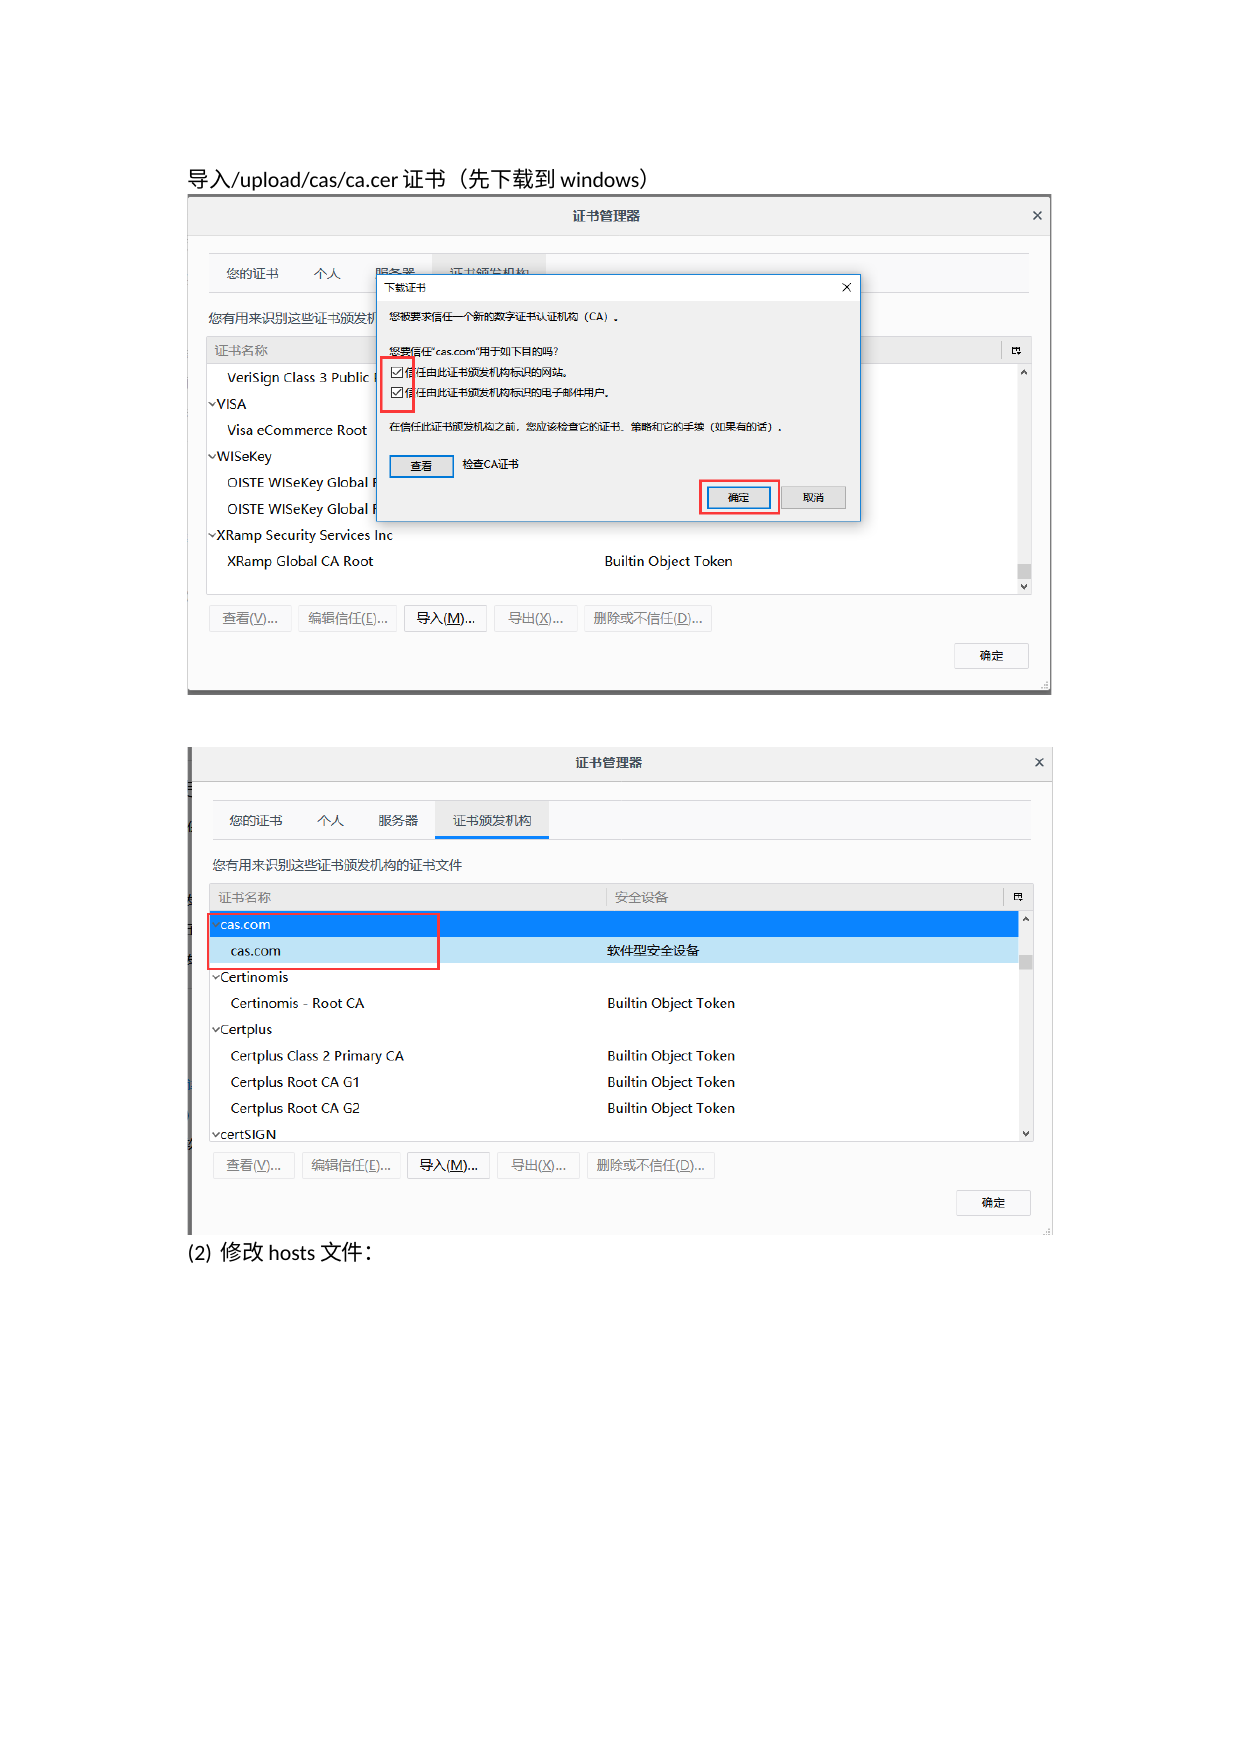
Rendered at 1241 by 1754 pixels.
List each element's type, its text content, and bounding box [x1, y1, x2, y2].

picture [187, 747, 1053, 1235]
picture [187, 194, 1052, 695]
list 修改hosts文件： [187, 1235, 1053, 1267]
list 导入/upload/cas/ca.cer证书（先下载到windows） [187, 162, 1053, 194]
